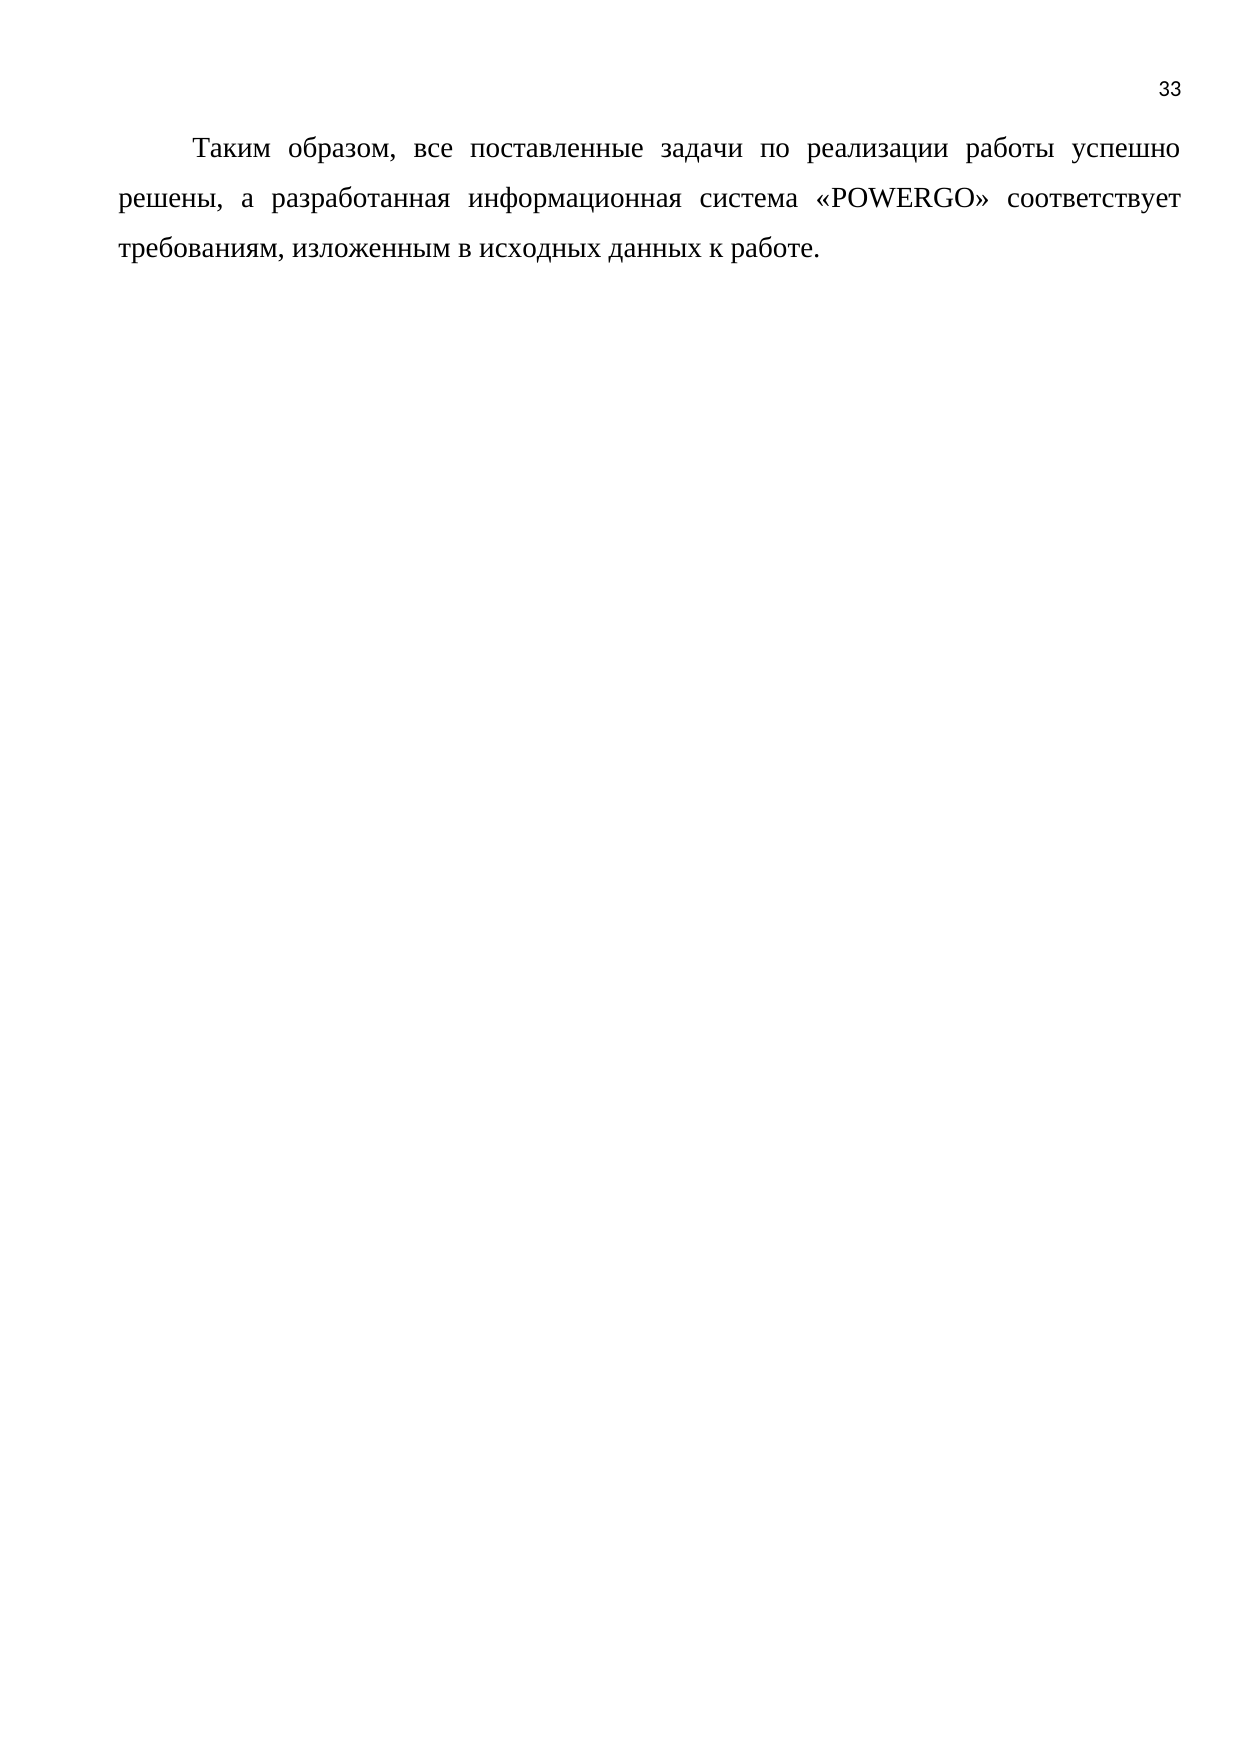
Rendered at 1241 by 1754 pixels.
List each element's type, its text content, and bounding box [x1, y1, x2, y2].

list Таким образом, все поставленные задачи по реализации работы успешно решены, а разработанная информационная система «POWERGO» соответствует требованиям, изложенным в исходных данных к работе. [118, 130, 1181, 264]
